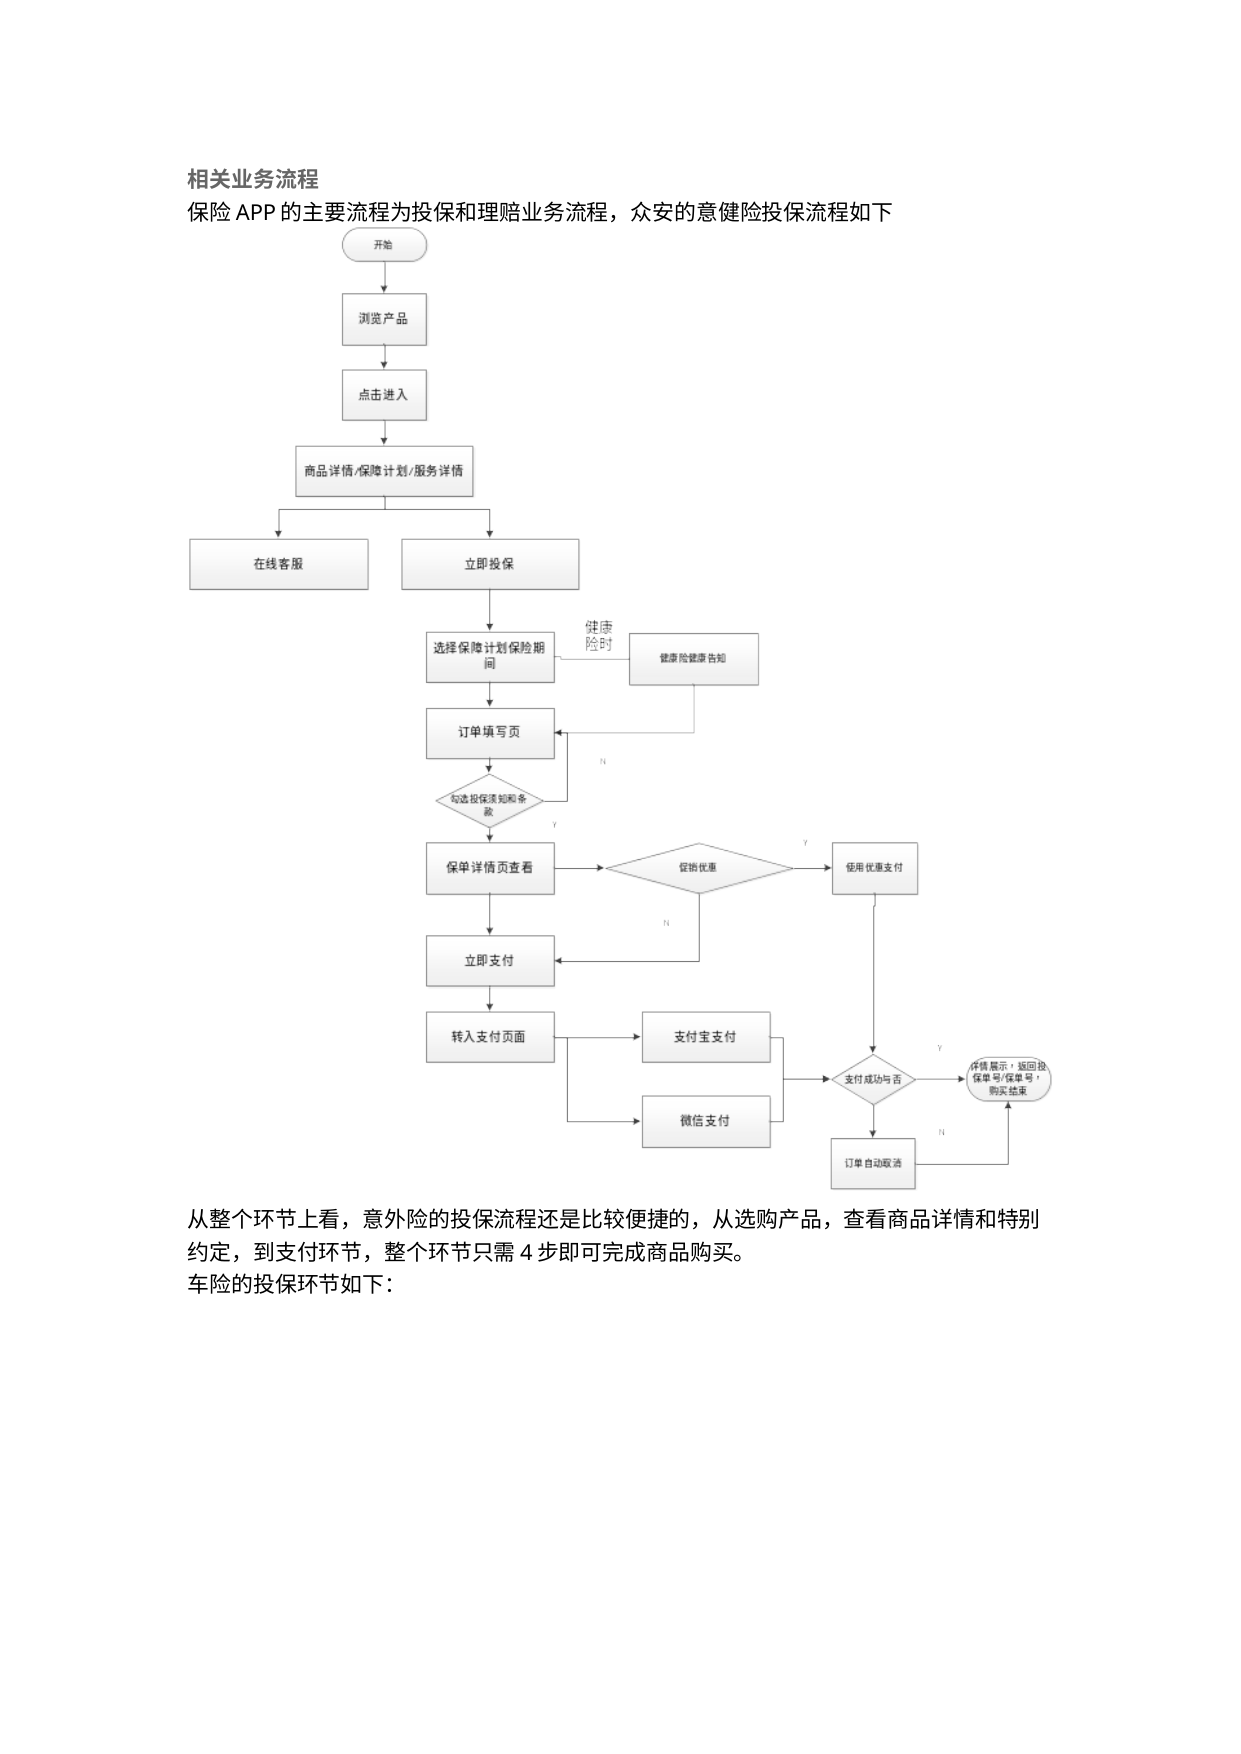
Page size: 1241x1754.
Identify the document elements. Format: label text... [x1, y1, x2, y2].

text 相关业务流程 [187, 162, 1053, 194]
text 车险的投保环节如下： [187, 1267, 1053, 1299]
text 从整个环节上看，意外险的投保流程还是比较便捷的，从选购产品，查看商品详情和特别约定，到支付环节，整个环节只需4步即可完成商品购买。 [187, 1202, 1053, 1267]
text 保险APP的主要流程为投保和理赔业务流程，众安的意健险投保流程如下 [187, 194, 1053, 227]
